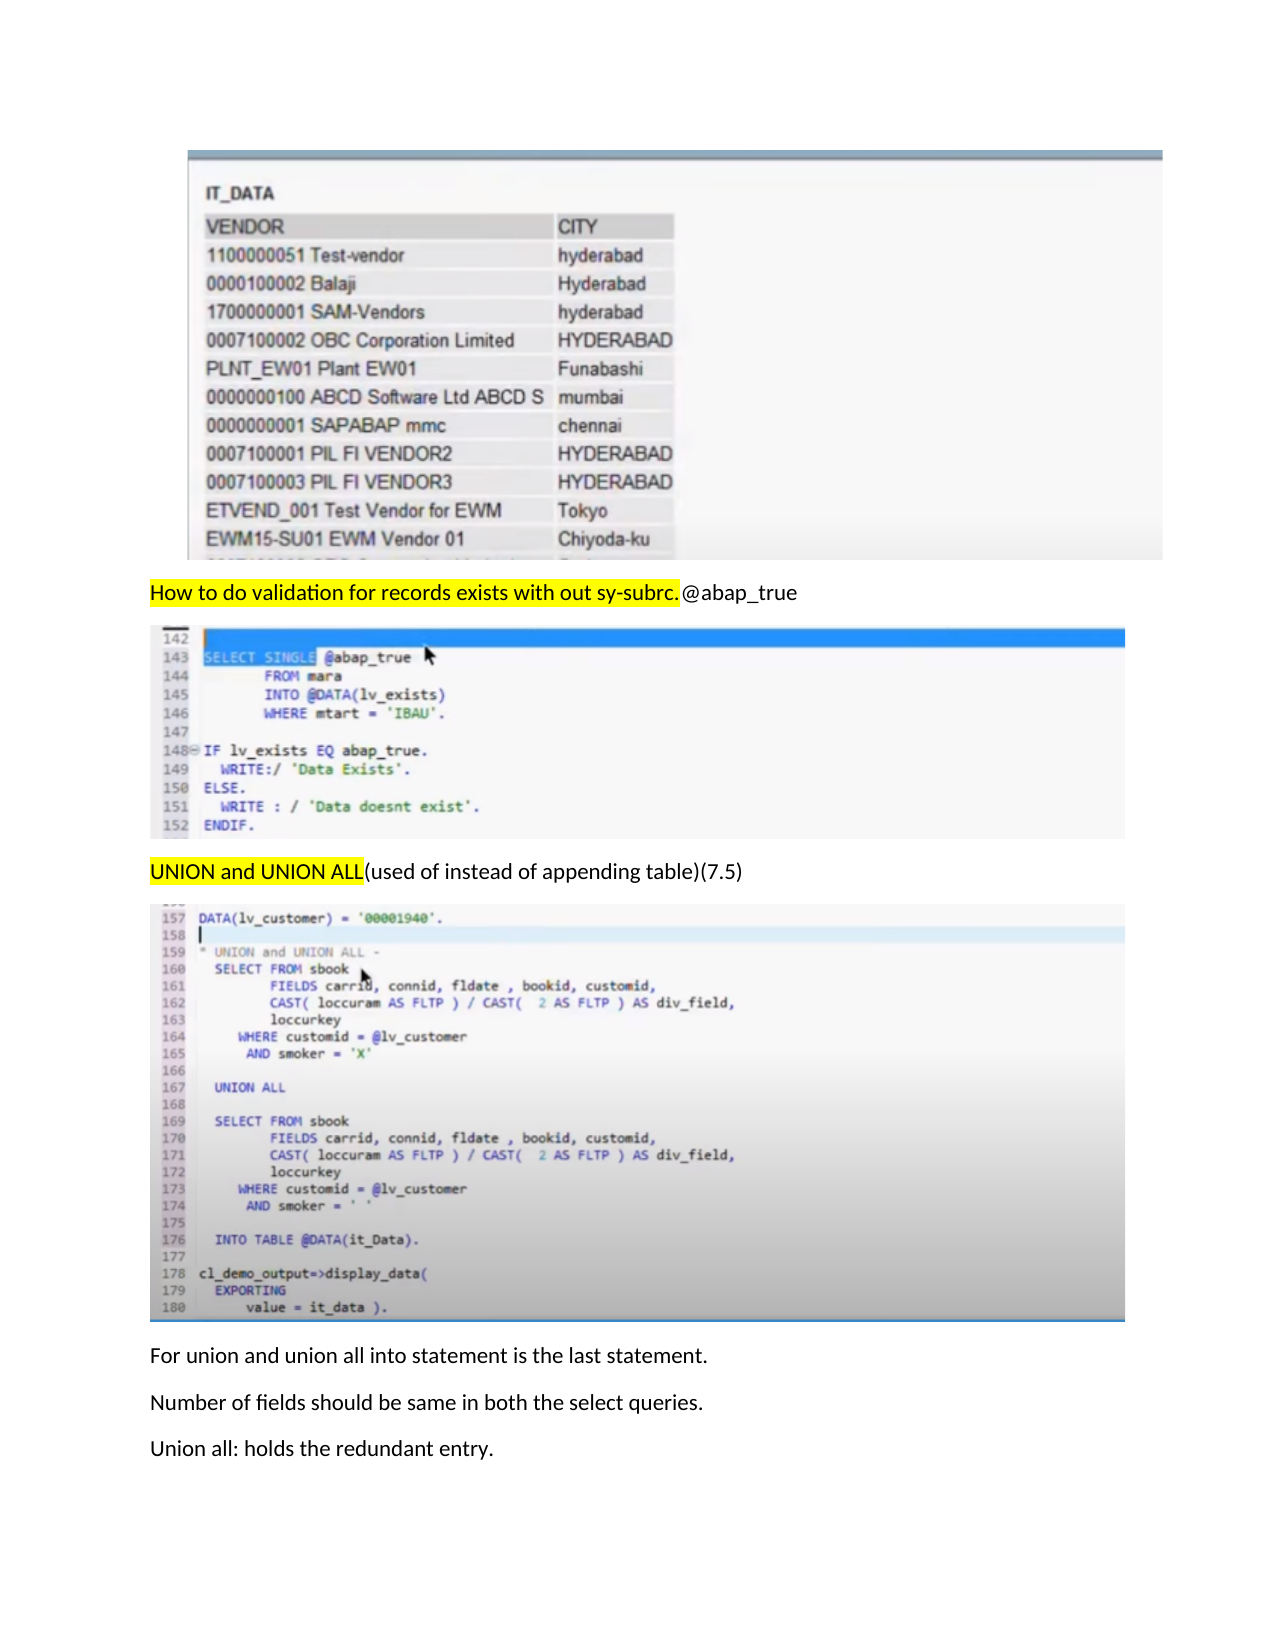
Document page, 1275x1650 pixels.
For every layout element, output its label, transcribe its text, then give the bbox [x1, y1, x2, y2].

text UNION and UNION ALL(used of instead of appending table)(7.5) [364, 857, 1125, 885]
picture [187, 150, 1163, 560]
text Number of fields should be same in both the select queries. [150, 1388, 1125, 1416]
picture [150, 625, 1125, 839]
text Union all: holds the redundant entry. [150, 1434, 1125, 1462]
text For union and union all into statement is the last statement. [150, 1341, 1125, 1369]
text How to do validation for records exists with out sy-subrc.@abap_true [150, 578, 1125, 607]
picture [150, 904, 1125, 1322]
